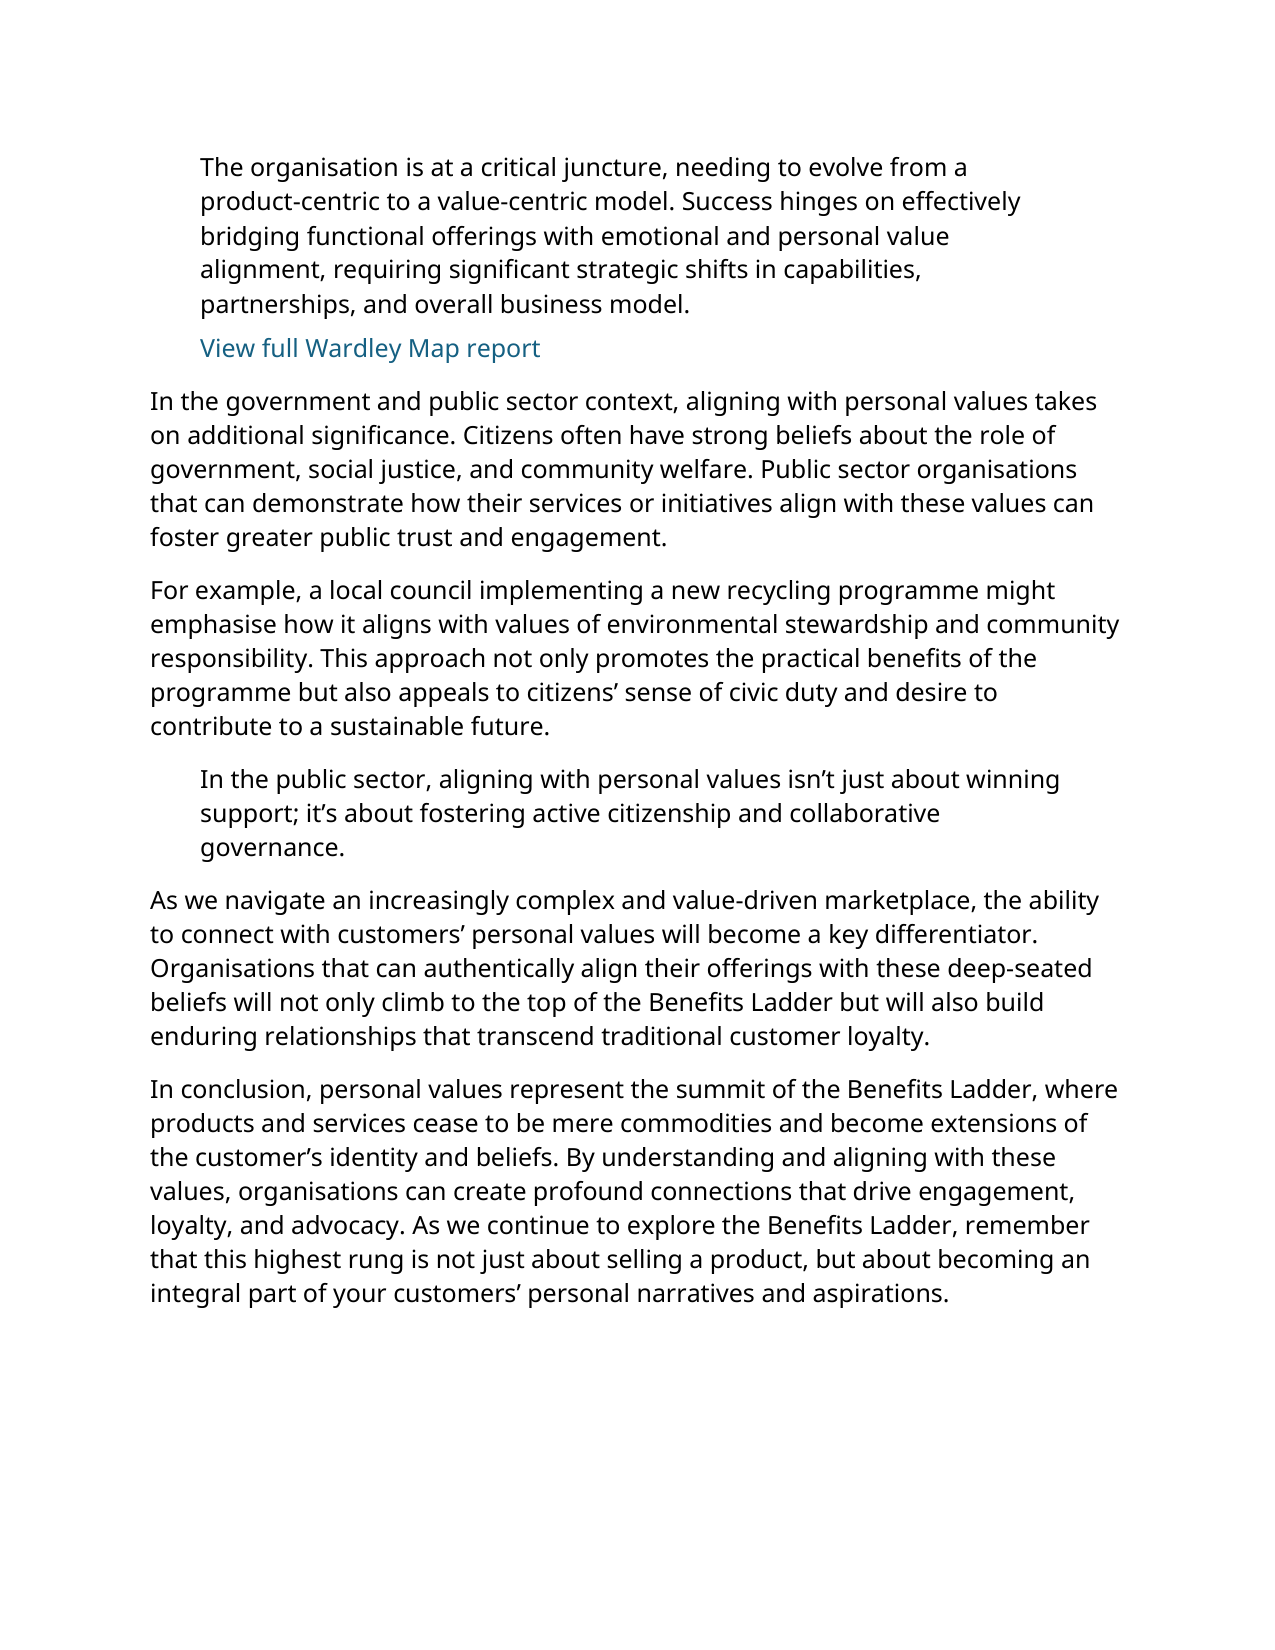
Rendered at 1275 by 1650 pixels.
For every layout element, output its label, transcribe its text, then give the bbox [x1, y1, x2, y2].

text As we navigate an increasingly complex and value-driven marketplace, the ability to connect with customers’ personal values will become a key differentiator. Organisations that can authentically align their offerings with these deep-seated beliefs will not only climb to the top of the Benefits Ladder but will also build enduring relationships that transcend traditional customer loyalty. [150, 883, 1125, 1053]
text The organisation is at a critical juncture, needing to evolve from a product-centric to a value-centric model. Success hinges on effectively bridging functional offerings with emotional and personal value alignment, requiring significant strategic shifts in capabilities, partnerships, and overall business model. [200, 150, 1075, 320]
text In conclusion, personal values represent the summit of the Benefits Ladder, where products and services cease to be mere commodities and become extensions of the customer’s identity and beliefs. By understanding and aligning with these values, organisations can create profound connections that drive engagement, loyalty, and advocacy. As we continue to explore the Benefits Ladder, remember that this highest rung is not just about selling a product, but about becoming an integral part of your customers’ personal narratives and aspirations. [150, 1072, 1125, 1310]
text In the government and public sector context, aligning with personal values takes on additional significance. Citizens often have strong beliefs about the role of government, social justice, and community welfare. Public sector organisations that can demonstrate how their services or initiatives align with these values can foster greater public trust and engagement. [150, 383, 1125, 554]
text In the public sector, aligning with personal values isn’t just about winning support; it’s about fostering active citizenship and collaborative governance. [200, 762, 1075, 864]
text For example, a local council implementing a new recycling programme might emphasise how it aligns with values of environmental stewardship and community responsibility. This approach not only promotes the practical benefits of the programme but also appeals to citizens’ sense of civic duty and desire to contribute to a sustainable future. [150, 573, 1125, 743]
text View full Wardley Map report [200, 331, 1075, 365]
